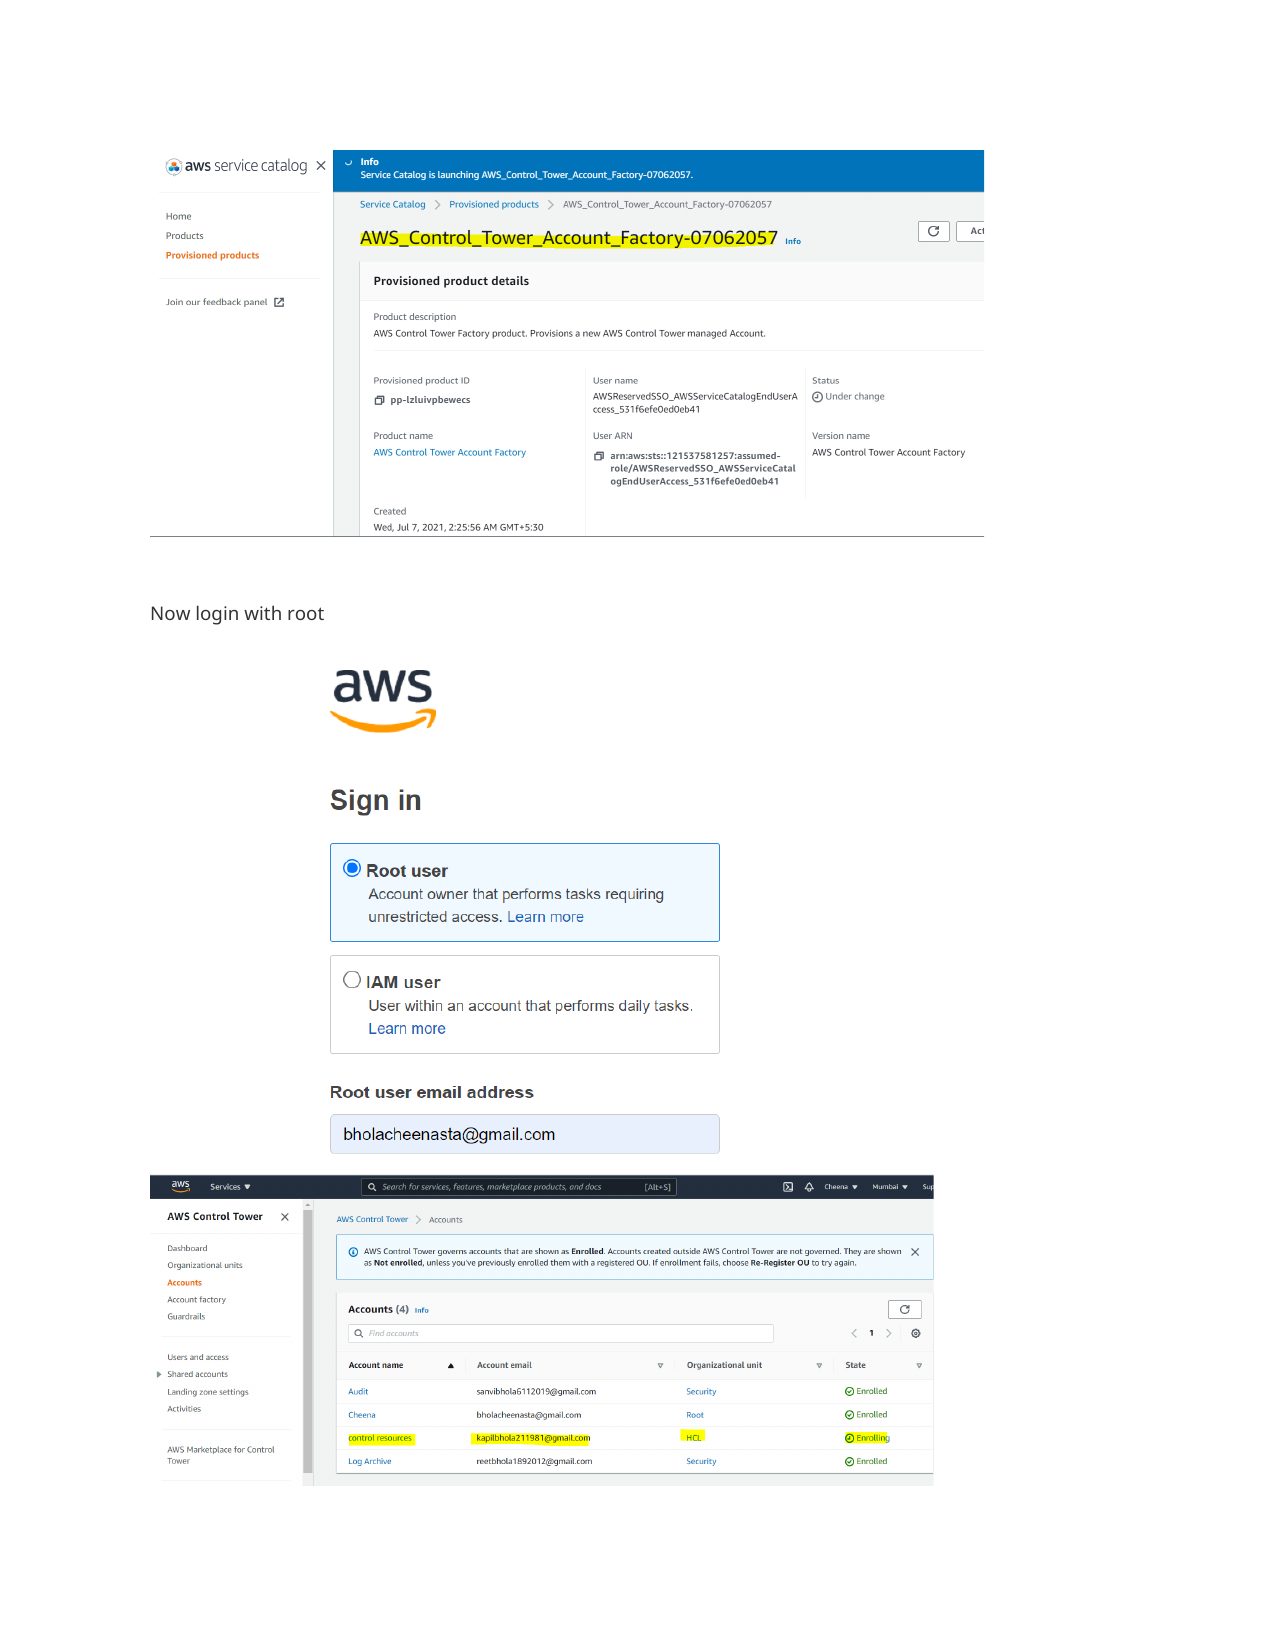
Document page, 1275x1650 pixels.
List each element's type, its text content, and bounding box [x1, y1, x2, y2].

picture [150, 150, 985, 537]
text Now login with root [150, 600, 1125, 626]
picture [150, 1172, 934, 1486]
picture [150, 644, 743, 1154]
